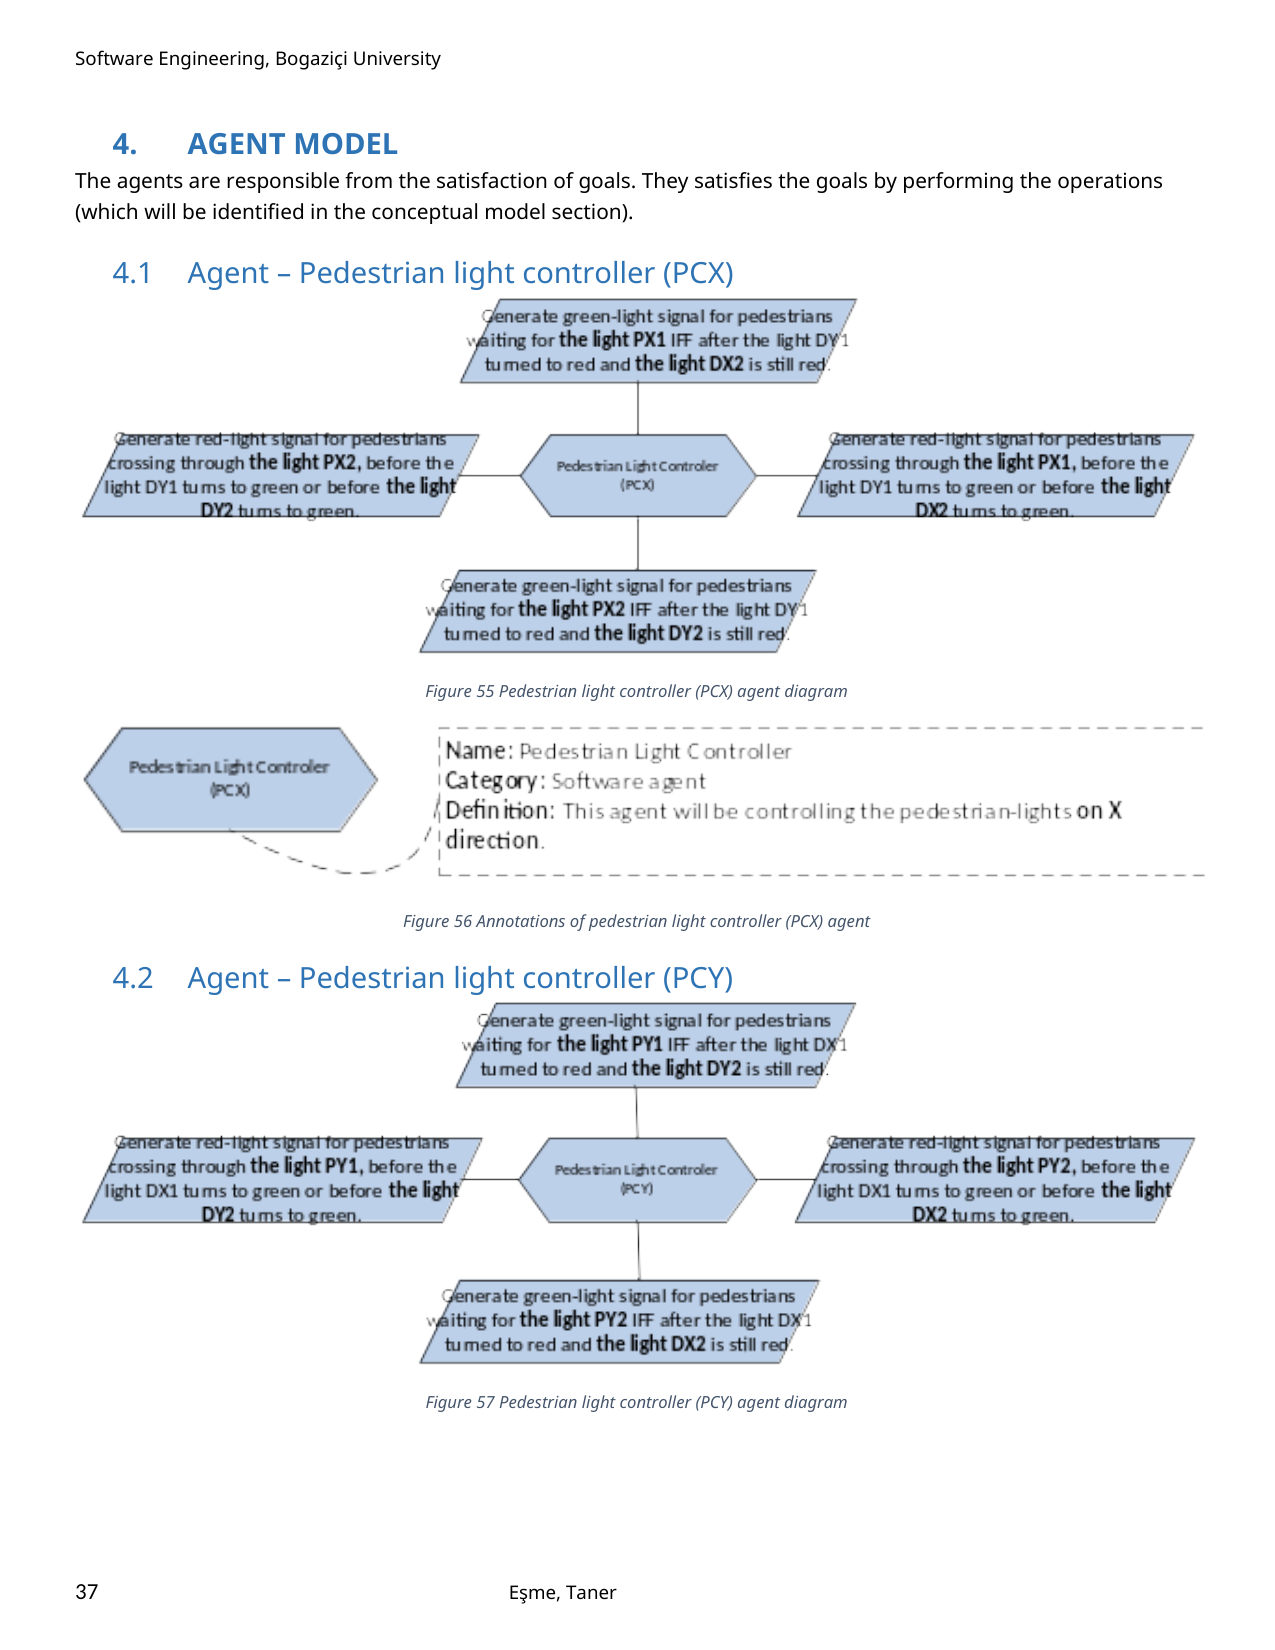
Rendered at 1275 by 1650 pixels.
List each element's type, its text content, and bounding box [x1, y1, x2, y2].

text Figure 55 Pedestrian light controller (PCX) agent diagram [75, 680, 1200, 703]
text The agents are responsible from the satisfaction of goals. They satisfies the goals by performing the operations (which will be identified in the conceptual model section). [75, 166, 1200, 225]
subtitle AGENT MODEL [112, 123, 1200, 163]
text Figure 57 Pedestrian light controller (PCY) agent diagram [75, 1391, 1200, 1413]
text Figure 56 Annotations of pedestrian light controller (PCX) agent [75, 909, 1200, 932]
subtitle Agent – Pedestrian light controller (PCX) [112, 253, 1200, 292]
subtitle Agent – Pedestrian light controller (PCY) [112, 957, 1200, 997]
